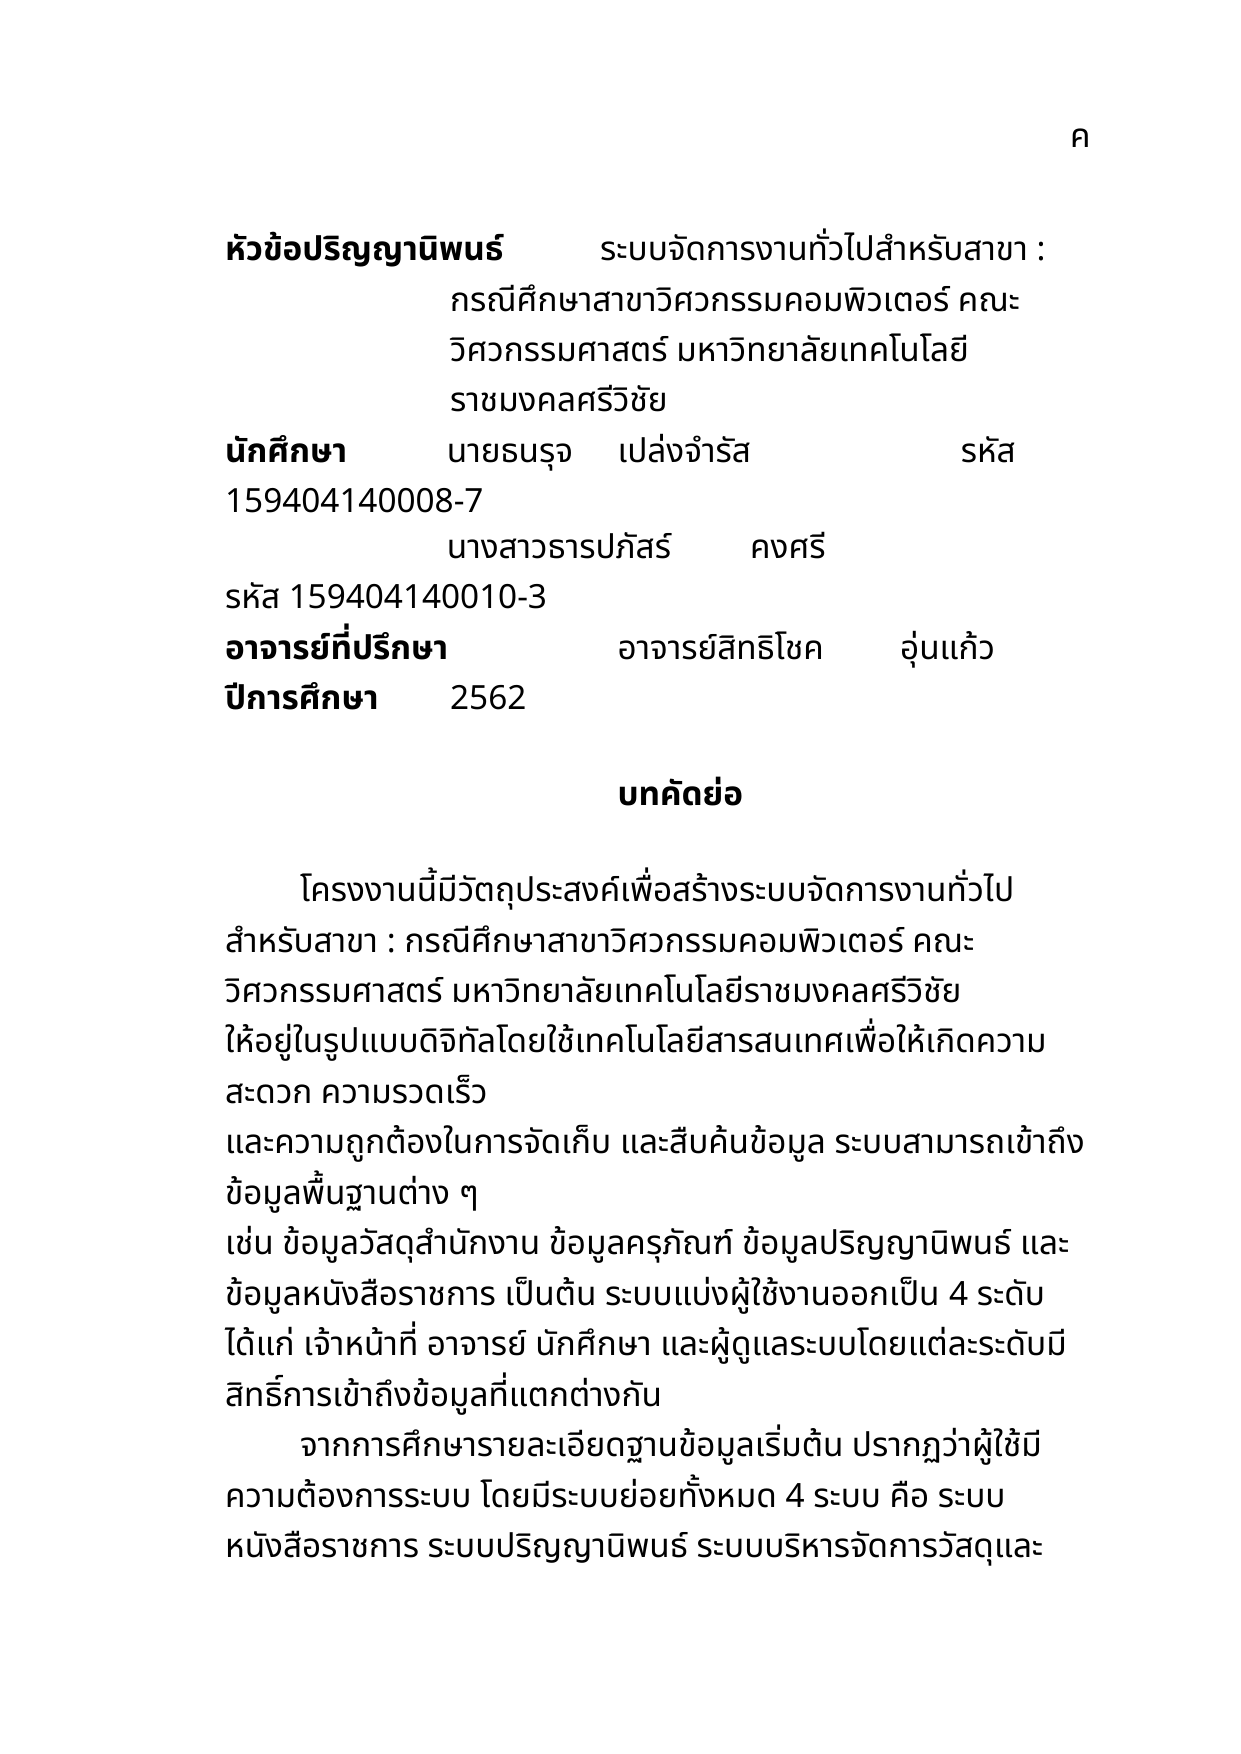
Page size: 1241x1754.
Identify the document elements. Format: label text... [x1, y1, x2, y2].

text ปีการศึกษา 2562 [225, 674, 1090, 725]
text โครงงานนี้มีวัตถุประสงค์เพื่อสร้างระบบจัดการงานทั่วไปสำหรับสาขา : กรณีศึกษาสาขาวิศวกรรมคอมพิวเตอร์ คณะวิศวกรรมศาสตร์ มหาวิทยาลัยเทคโนโลยีราชมงคลศรีวิชัย ให้อยู่ในรูปแบบดิจิทัลโดยใช้เทคโนโลยีสารสนเทศเพื่อให้เกิดความสะดวก ความรวดเร็ว และความถูกต้องในการจัดเก็บ และสืบค้นข้อมูล ระบบสามารถเข้าถึงข้อมูลพื้นฐานต่าง ๆ เช่น ข้อมูลวัสดุสำนักงาน ข้อมูลครุภัณฑ์ ข้อมูลปริญญานิพนธ์ และข้อมูลหนังสือราชการ เป็นต้น ระบบแบ่งผู้ใช้งานออกเป็น 4 ระดับ ได้แก่ เจ้าหน้าที่ อาจารย์ นักศึกษา และผู้ดูแลระบบโดยแต่ละระดับมีสิทธิ์การเข้าถึงข้อมูลที่แตกต่างกัน [225, 866, 1090, 1421]
text หัวข้อปริญญานิพนธ์ ระบบจัดการงานทั่วไปสำหรับสาขา : กรณีศึกษาสาขาวิศวกรรมคอมพิวเตอร์ คณะวิศวกรรมศาสตร์ มหาวิทยาลัยเทคโนโลยี ราชมงคลศรีวิชัย [225, 225, 1090, 427]
text นางสาวธารปภัสร์ คงศรี รหัส 159404140010-3 [225, 523, 1090, 624]
text อาจารย์ที่ปรึกษา อาจารย์สิทธิโชค อุ่นแก้ว [225, 624, 1090, 674]
text นักศึกษา นายธนรุจ เปล่งจำรัส รหัส 159404140008-7 [225, 427, 1090, 523]
subtitle บทคัดย่อ [270, 770, 1090, 821]
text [225, 1421, 1090, 1572]
